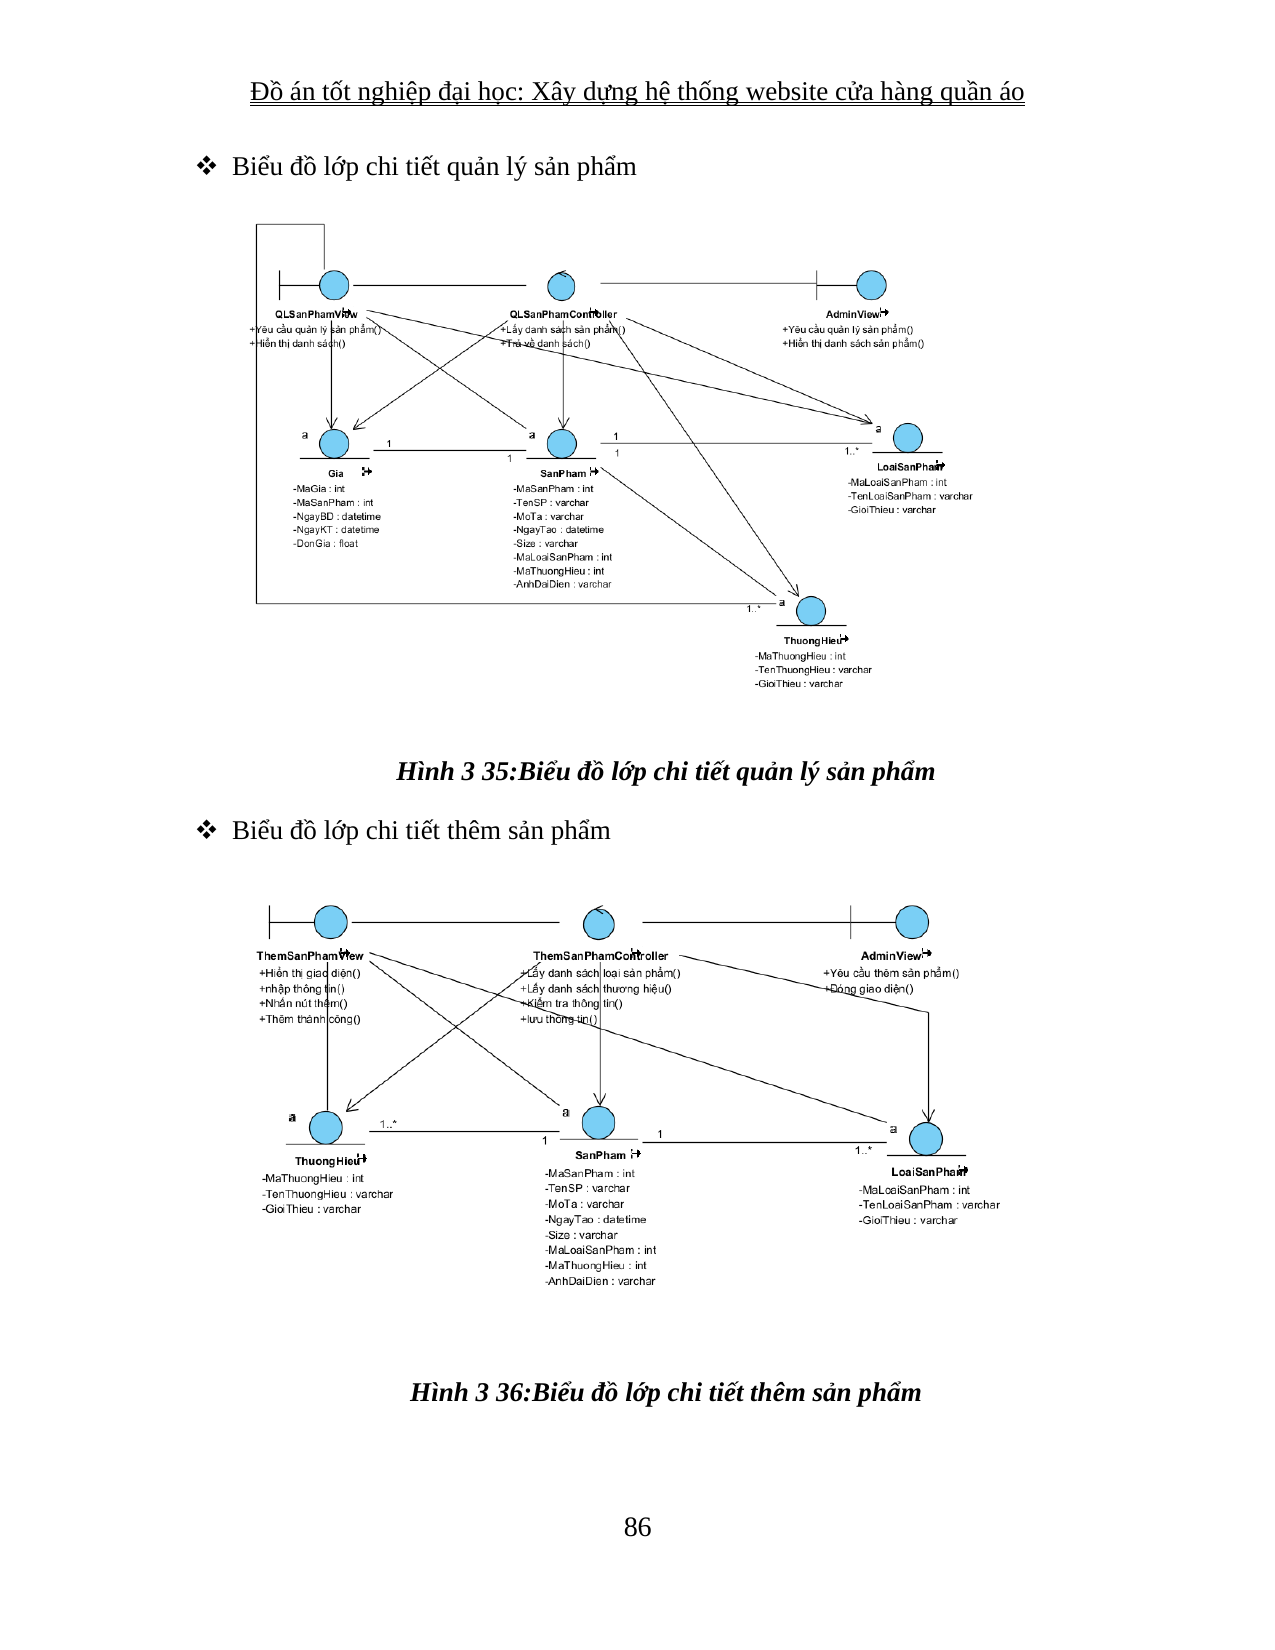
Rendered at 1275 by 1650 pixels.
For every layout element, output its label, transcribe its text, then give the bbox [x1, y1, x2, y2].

list Biểu đồ lớp chi tiết quản lý sản phẩm [194, 150, 1125, 181]
picture [225, 873, 1072, 1324]
picture [231, 209, 1006, 702]
list Biểu đồ lớp chi tiết thêm sản phẩm [194, 814, 1125, 845]
